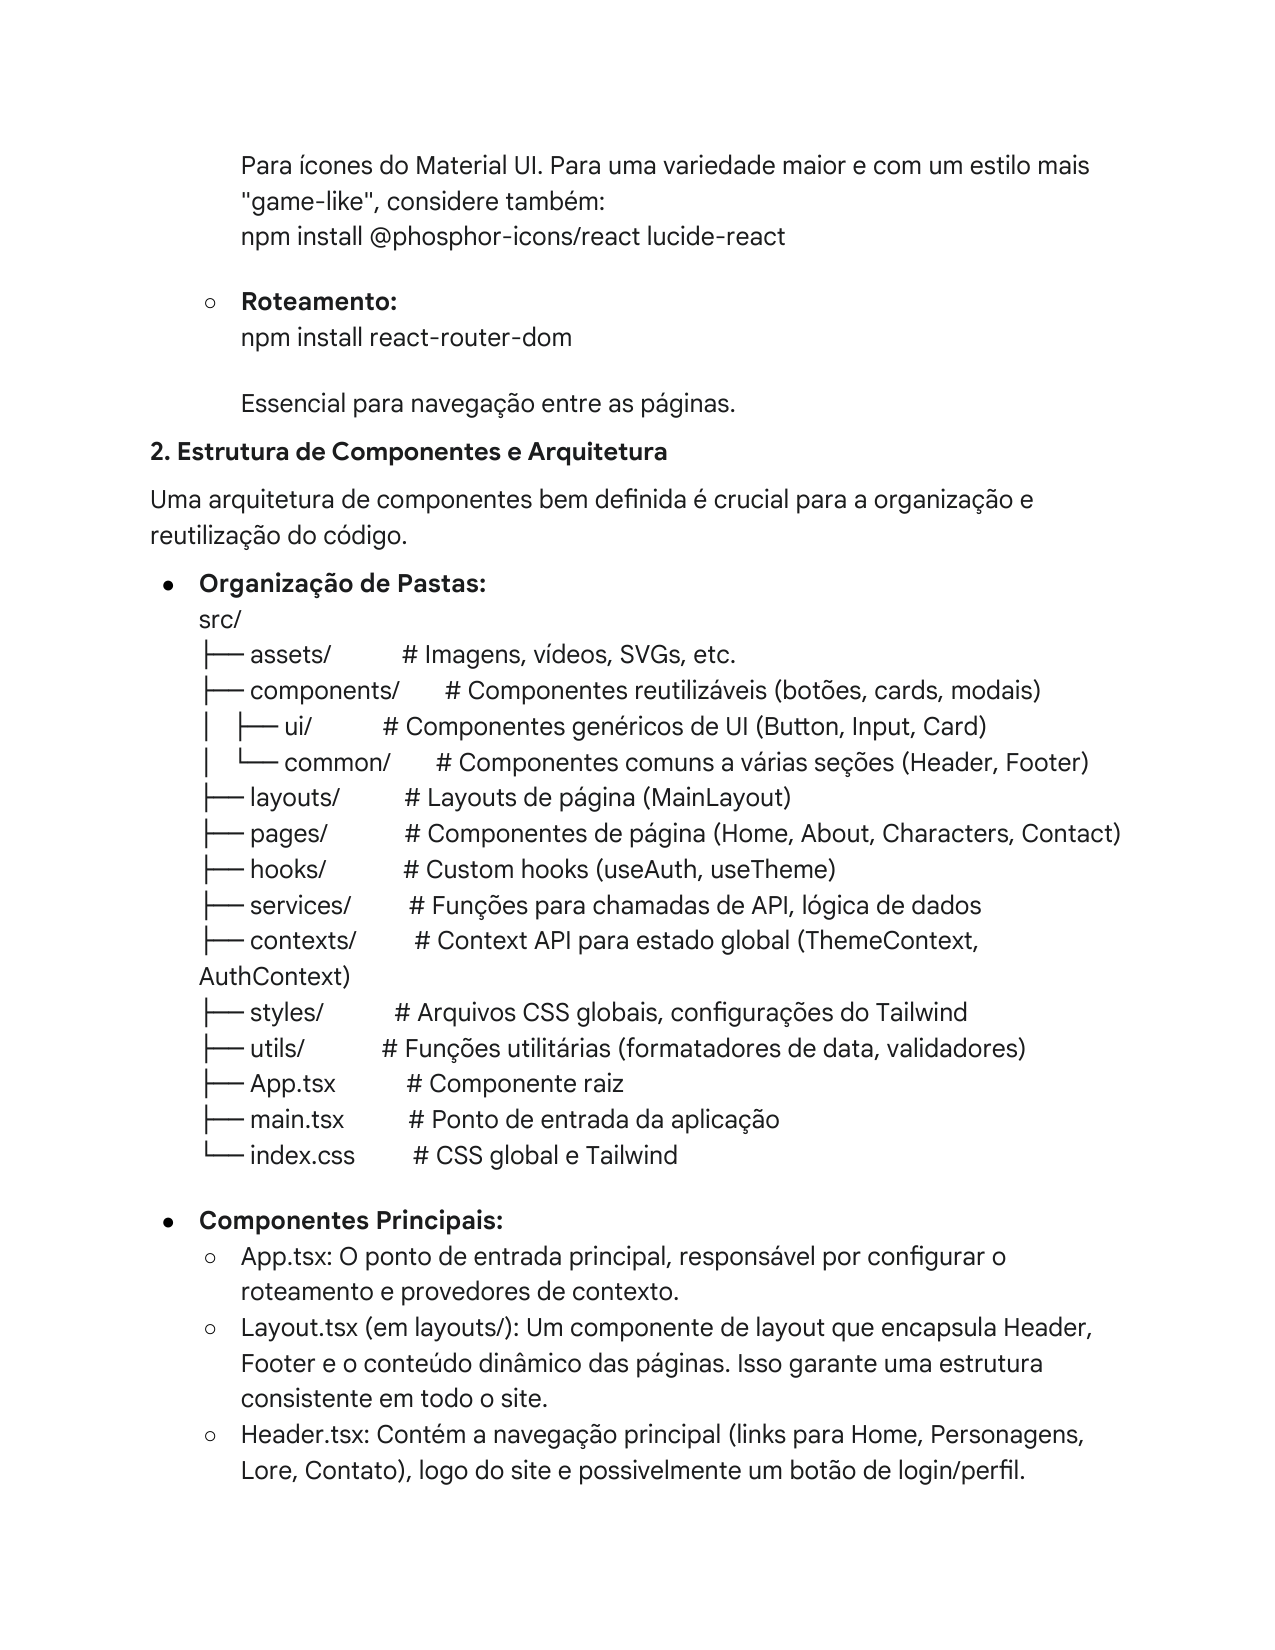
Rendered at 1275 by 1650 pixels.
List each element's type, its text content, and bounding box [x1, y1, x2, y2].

list App.tsx: O ponto de entrada principal, responsável por configurar o roteamento e provedores de contexto. [203, 1241, 1125, 1308]
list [203, 150, 1125, 283]
list Header.tsx: Contém a navegação principal (links para Home, Personagens, Lore, Contato), logo do site e possivelmente um botão de login/perfil. [203, 1419, 1125, 1486]
list Roteamento: npm install react-router-dom Essencial para navegação entre as páginas. [203, 286, 1125, 419]
subtitle 2. Estrutura de Componentes e Arquitetura [150, 436, 1125, 467]
text Uma arquitetura de componentes bem definida é crucial para a organização e reutilização do código. [150, 484, 1125, 551]
list Componentes Principais: [161, 1205, 1125, 1236]
list Organização de Pastas: src/ ├── assets/ # Imagens, vídeos, SVGs, etc. ├── components/ # Componentes reutilizáveis (botões, cards, modais) │ ├── ui/ # Componentes genéricos de UI (Button, Input, Card) │ └── common/ # Componentes comuns a várias seções (Header, Footer) ├── layouts/ # Layouts de página (MainLayout) ├── pages/ # Componentes de página (Home, About, Characters, Contact) ├── hooks/ # Custom hooks (useAuth, useTheme) ├── services/ # Funções para chamadas de API, lógica de dados ├── contexts/ # Context API para estado global (ThemeContext, AuthContext) ├── styles/ # Arquivos CSS globais, configurações do Tailwind ├── utils/ # Funções utilitárias (formatadores de data, validadores) ├── App.tsx # Componente raiz ├── main.tsx # Ponto de entrada da aplicação └── index.css # CSS global e Tailwind [161, 568, 1125, 1201]
list Layout.tsx (em layouts/): Um componente de layout que encapsula Header, Footer e o conteúdo dinâmico das páginas. Isso garante uma estrutura consistente em todo o site. [203, 1312, 1125, 1415]
